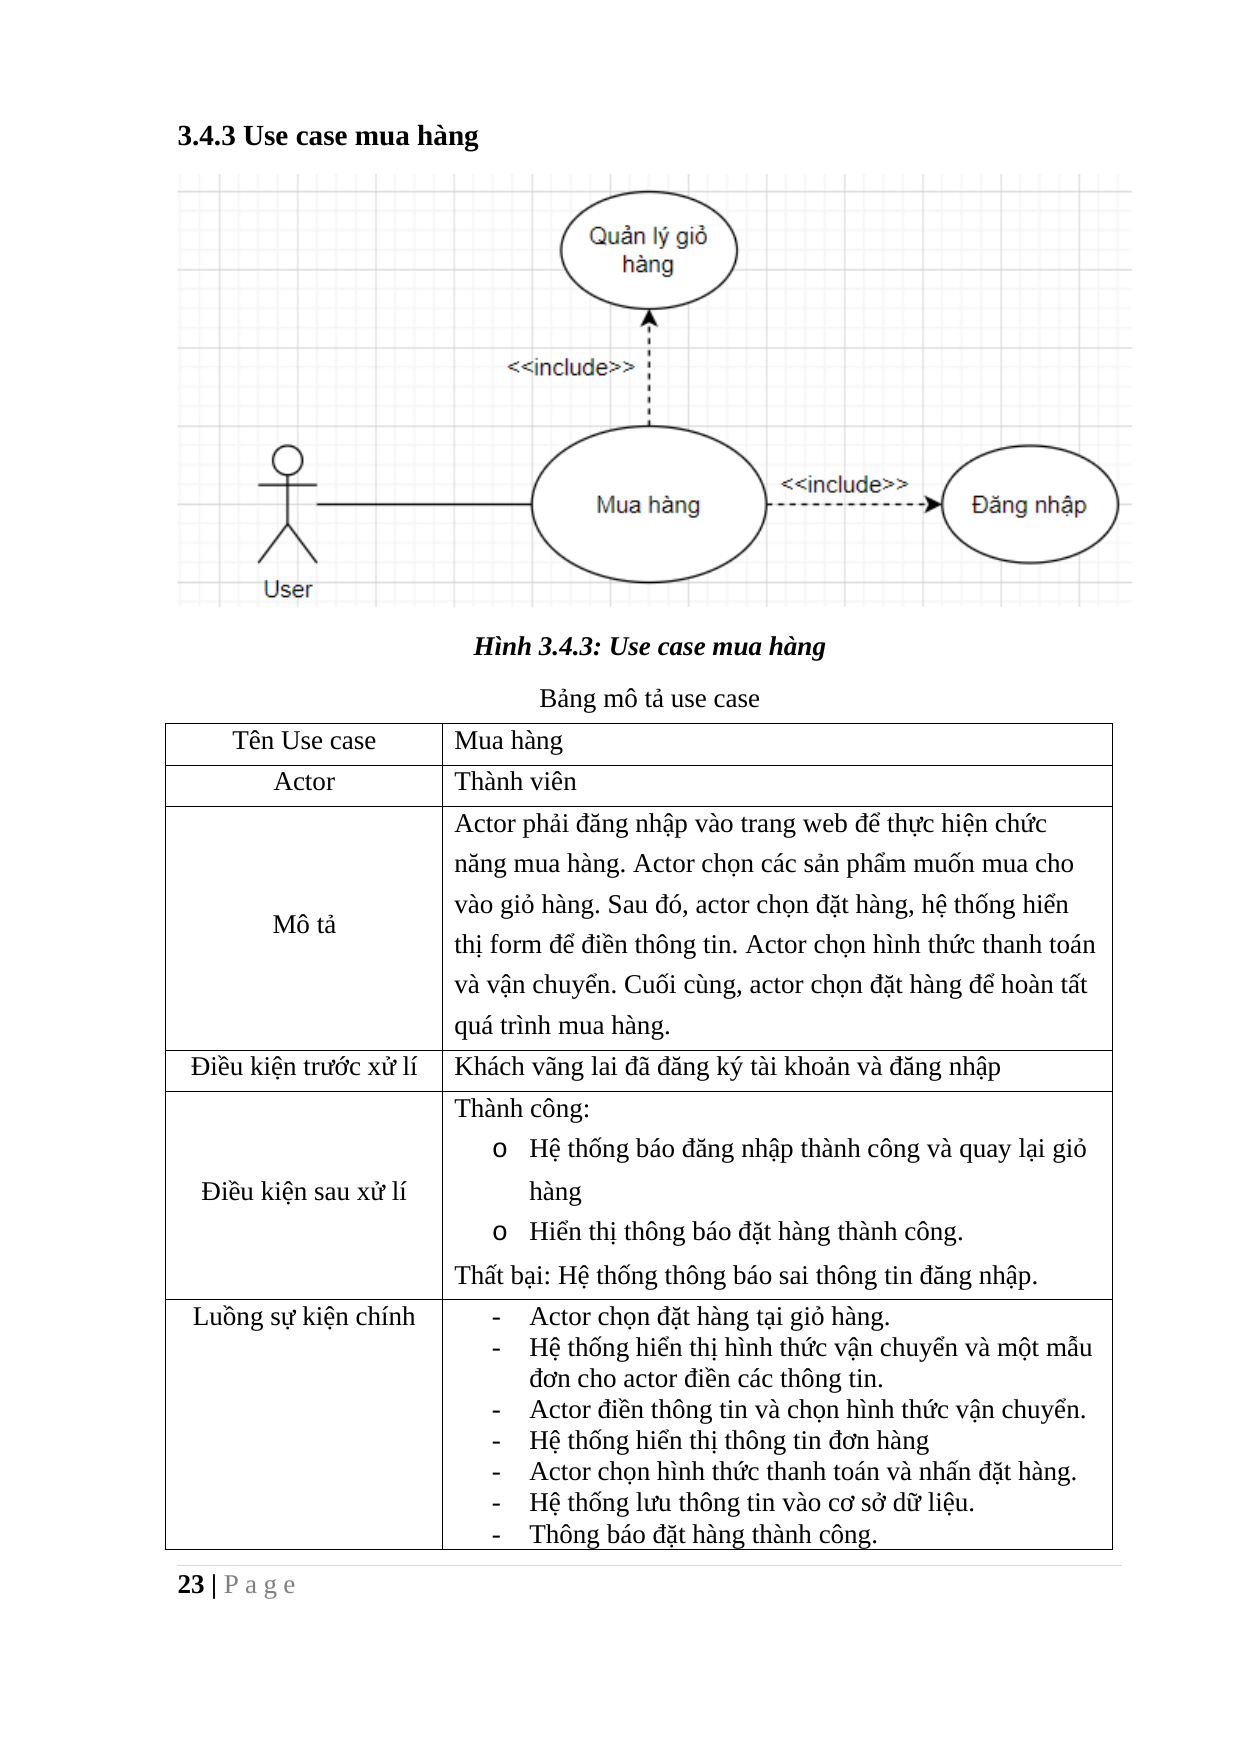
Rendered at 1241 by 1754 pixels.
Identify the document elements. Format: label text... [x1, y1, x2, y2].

table_header Tên Use case [166, 724, 442, 764]
table_cell Thành viên [443, 766, 1112, 806]
table_cell Khách vãng lai đã đăng ký tài khoản và đăng nhập [443, 1051, 1112, 1091]
table_cell Actor [166, 766, 442, 806]
text 3.4.3 Use case mua hàng [177, 118, 1122, 152]
table_cell Mô tả [166, 807, 442, 1049]
table_header Mua hàng [443, 724, 1112, 764]
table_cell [443, 1300, 1112, 1549]
table_cell Điều kiện trước xử lí [166, 1051, 442, 1091]
table_cell Luồng sự kiện chính [166, 1300, 442, 1549]
table_cell Actor phải đăng nhập vào trang web để thực hiện chức năng mua hàng. Actor chọn các sản phẩm muốn mua cho vào giỏ hàng. Sau đó, actor chọn đặt hàng, hệ thống hiển thị form để điền thông tin. Actor chọn hình thức thanh toán và vận chuyển. Cuối cùng, actor chọn đặt hàng để hoàn tất quá trình mua hàng. [443, 807, 1112, 1049]
picture [177, 174, 1132, 607]
text Hình 3.4.3: Use case mua hàng [177, 630, 1122, 661]
text Bảng mô tả use case [177, 683, 1122, 714]
table_cell Thành công: Hệ thống báo đăng nhập thành công và quay lại giỏ hàng Hiển thị thông báo đặt hàng thành công. Thất bại: Hệ thống thông báo sai thông tin đăng nhập. [443, 1092, 1112, 1299]
table_cell Điều kiện sau xử lí [166, 1092, 442, 1299]
